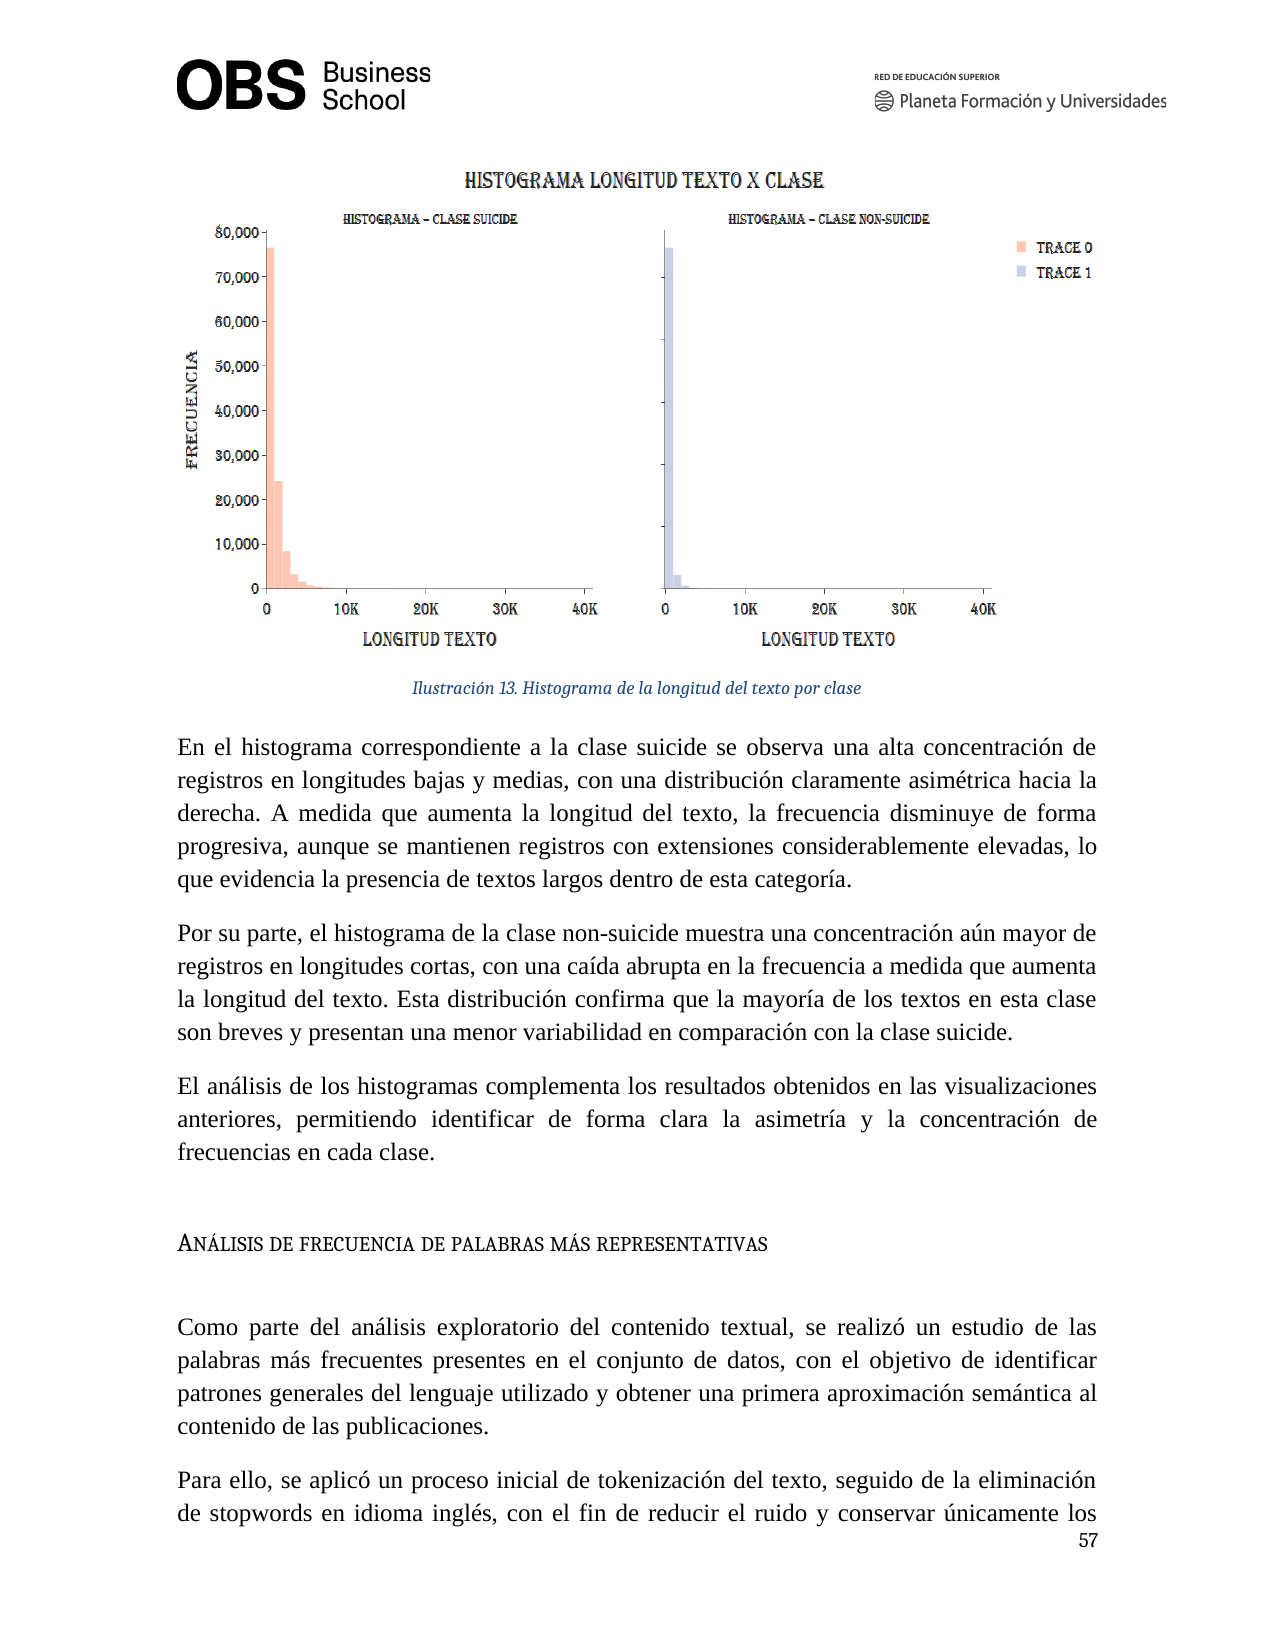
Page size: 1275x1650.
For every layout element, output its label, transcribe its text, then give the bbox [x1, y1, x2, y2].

picture [177, 169, 1098, 654]
text Como parte del análisis exploratorio del contenido textual, se realizó un estudio de las palabras más frecuentes presentes en el conjunto de datos, con el objetivo de identificar patrones generales del lenguaje utilizado y obtener una primera aproximación semántica al contenido de las publicaciones. [177, 1312, 1098, 1440]
text El análisis de los histogramas complementa los resultados obtenidos en las visualizaciones anteriores, permitiendo identificar de forma clara la asimetría y la concentración de frecuencias en cada clase. [177, 1071, 1098, 1166]
picture [177, 59, 431, 110]
text Ilustración 13. Histograma de la longitud del texto por clase [177, 677, 1098, 699]
picture [874, 72, 1167, 112]
text Por su parte, el histograma de la clase non-suicide muestra una concentración aún mayor de registros en longitudes cortas, con una caída abrupta en la frecuencia a medida que aumenta la longitud del texto. Esta distribución confirma que la mayoría de los textos en esta clase son breves y presentan una menor variabilidad en comparación con la clase suicide. [177, 918, 1098, 1046]
subtitle Análisis de frecuencia de palabras más representativas [177, 1228, 1098, 1258]
text En el histograma correspondiente a la clase suicide se observa una alta concentración de registros en longitudes bajas y medias, con una distribución claramente asimétrica hacia la derecha. A medida que aumenta la longitud del texto, la frecuencia disminuye de forma progresiva, aunque se mantienen registros con extensiones considerablemente elevadas, lo que evidencia la presencia de textos largos dentro de esta categoría. [177, 732, 1098, 893]
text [177, 1465, 1098, 1527]
